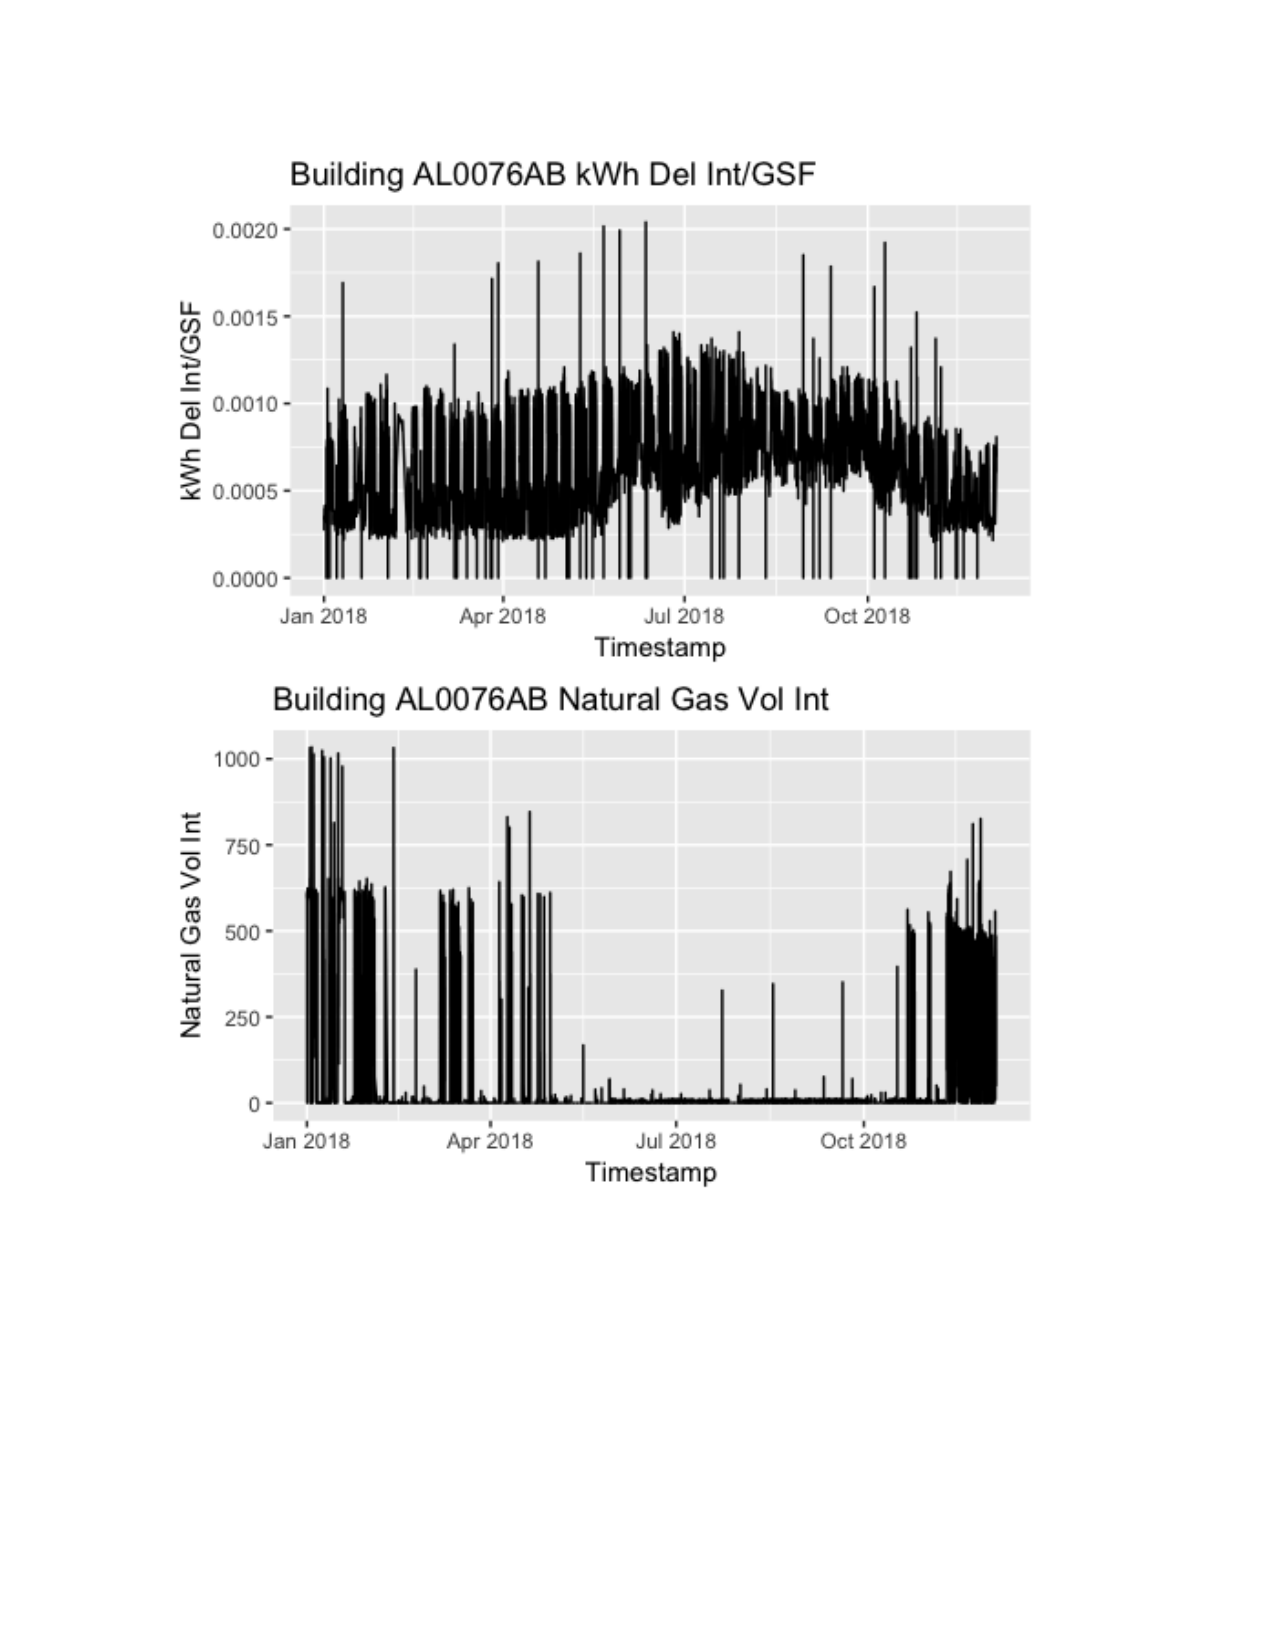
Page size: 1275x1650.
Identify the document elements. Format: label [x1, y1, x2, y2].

picture [168, 150, 1044, 1200]
